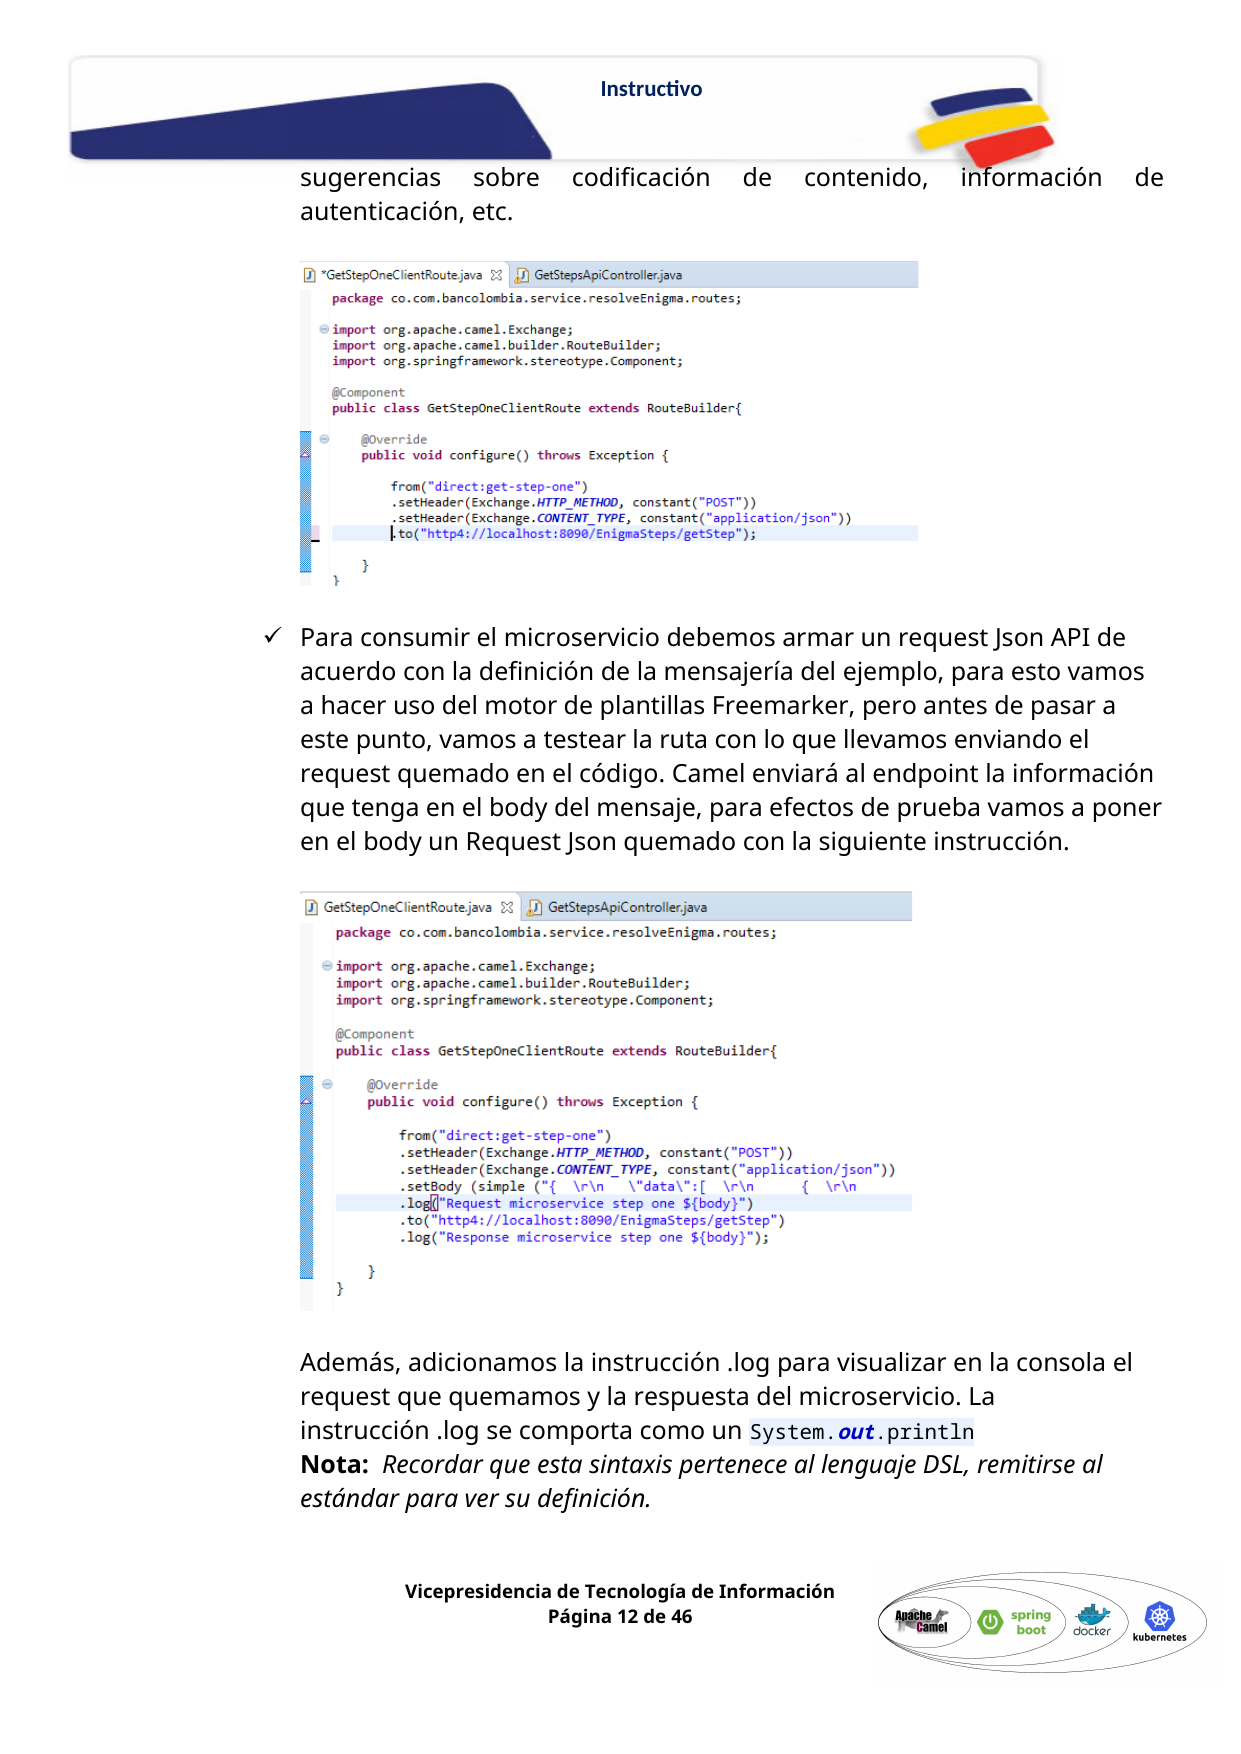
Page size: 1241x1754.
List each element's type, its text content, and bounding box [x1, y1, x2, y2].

picture [300, 891, 913, 1311]
picture [871, 1566, 1221, 1687]
picture [67, 55, 1061, 184]
list Además, adicionamos la instrucción .log para visualizar en la consola el request que quemamos y la respuesta del microservicio. La instrucción .log se comporta como un System.out.println [300, 1345, 1165, 1447]
picture [300, 261, 919, 586]
list Nota: Recordar que esta sintaxis pertenece al lenguaje DSL, remitirse al estándar para ver su definición. [300, 1447, 1165, 1515]
list Para consumir el microservicio debemos armar un request Json API de acuerdo con la definición de la mensajería del ejemplo, para esto vamos a hacer uso del motor de plantillas Freemarker, pero antes de pasar a este punto, vamos a testear la ruta con lo que llevamos enviando el request quemado en el código. Camel enviará al endpoint la información que tenga en el body del mensaje, para efectos de prueba vamos a poner en el body un Request Json quemado con la siguiente instrucción. [262, 619, 1165, 858]
